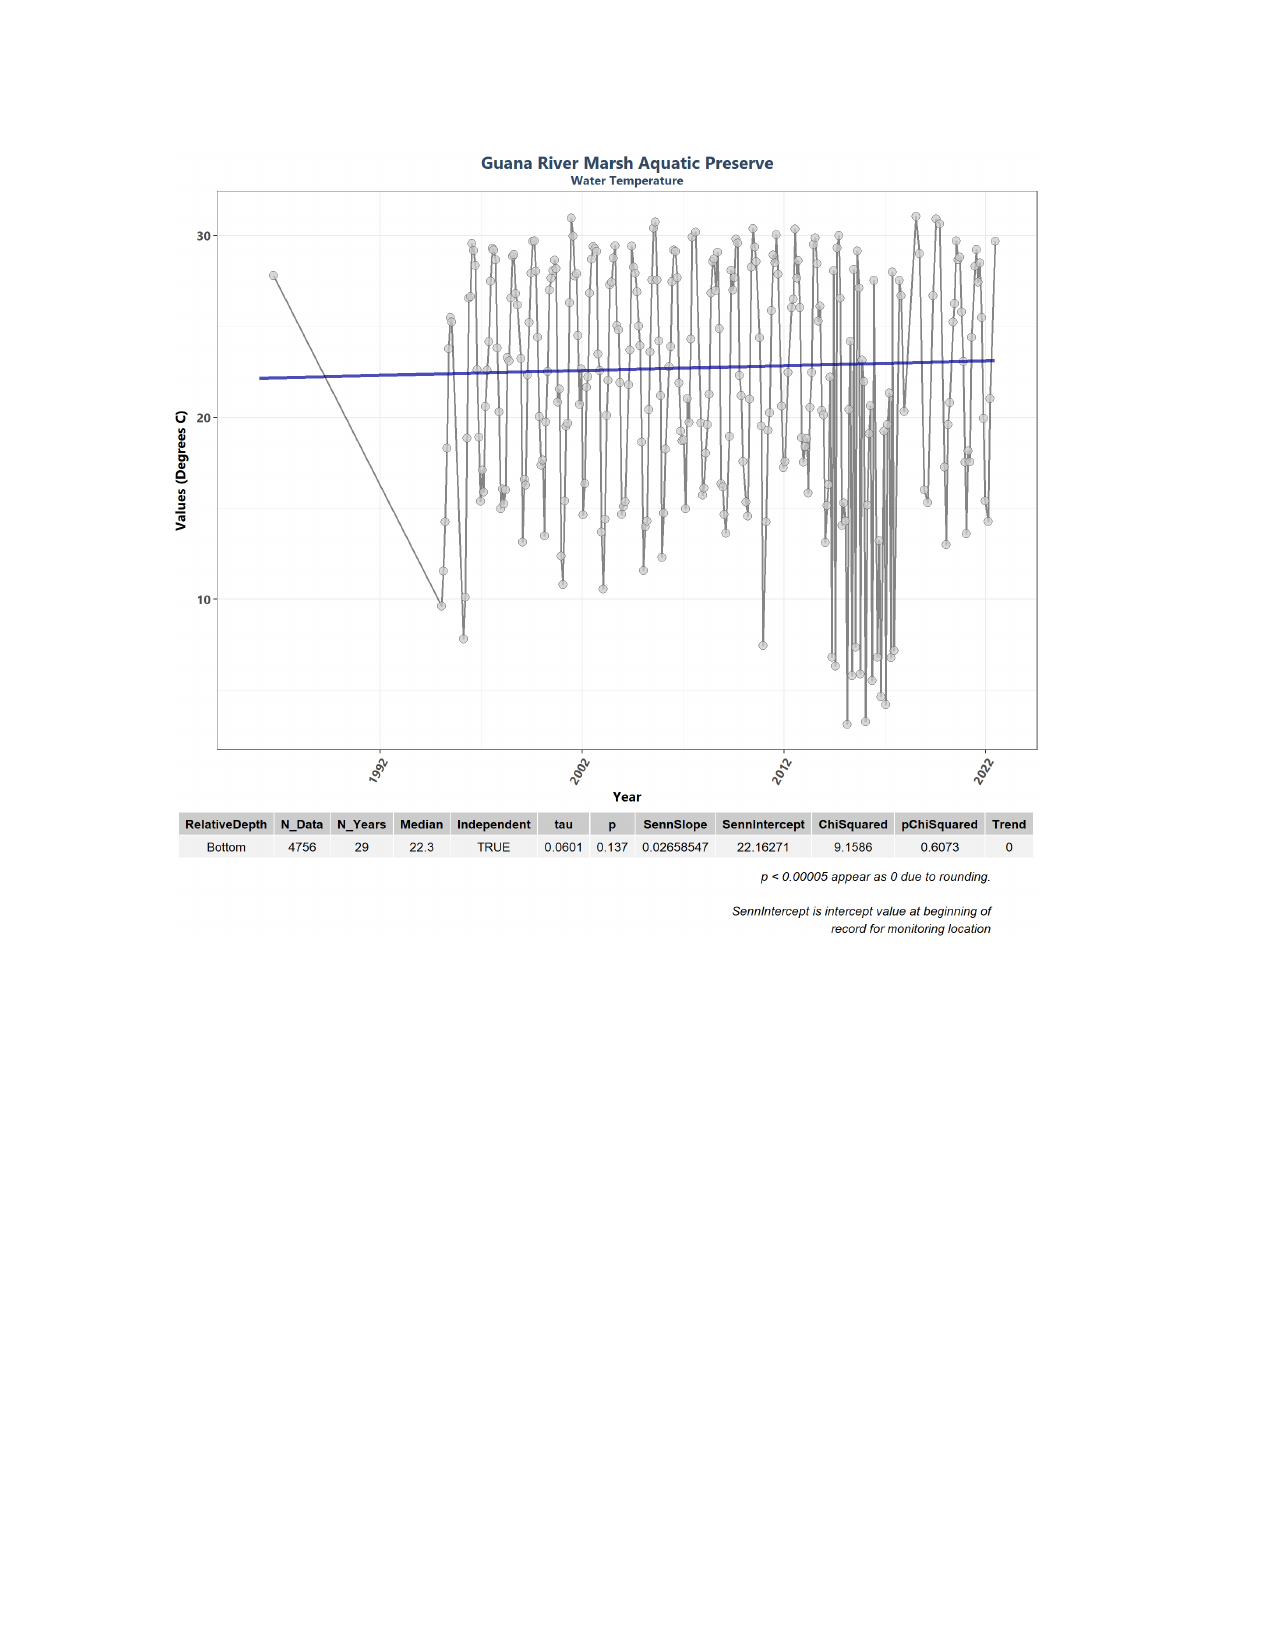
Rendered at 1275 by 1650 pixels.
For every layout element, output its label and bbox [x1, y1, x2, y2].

picture [168, 150, 1044, 938]
